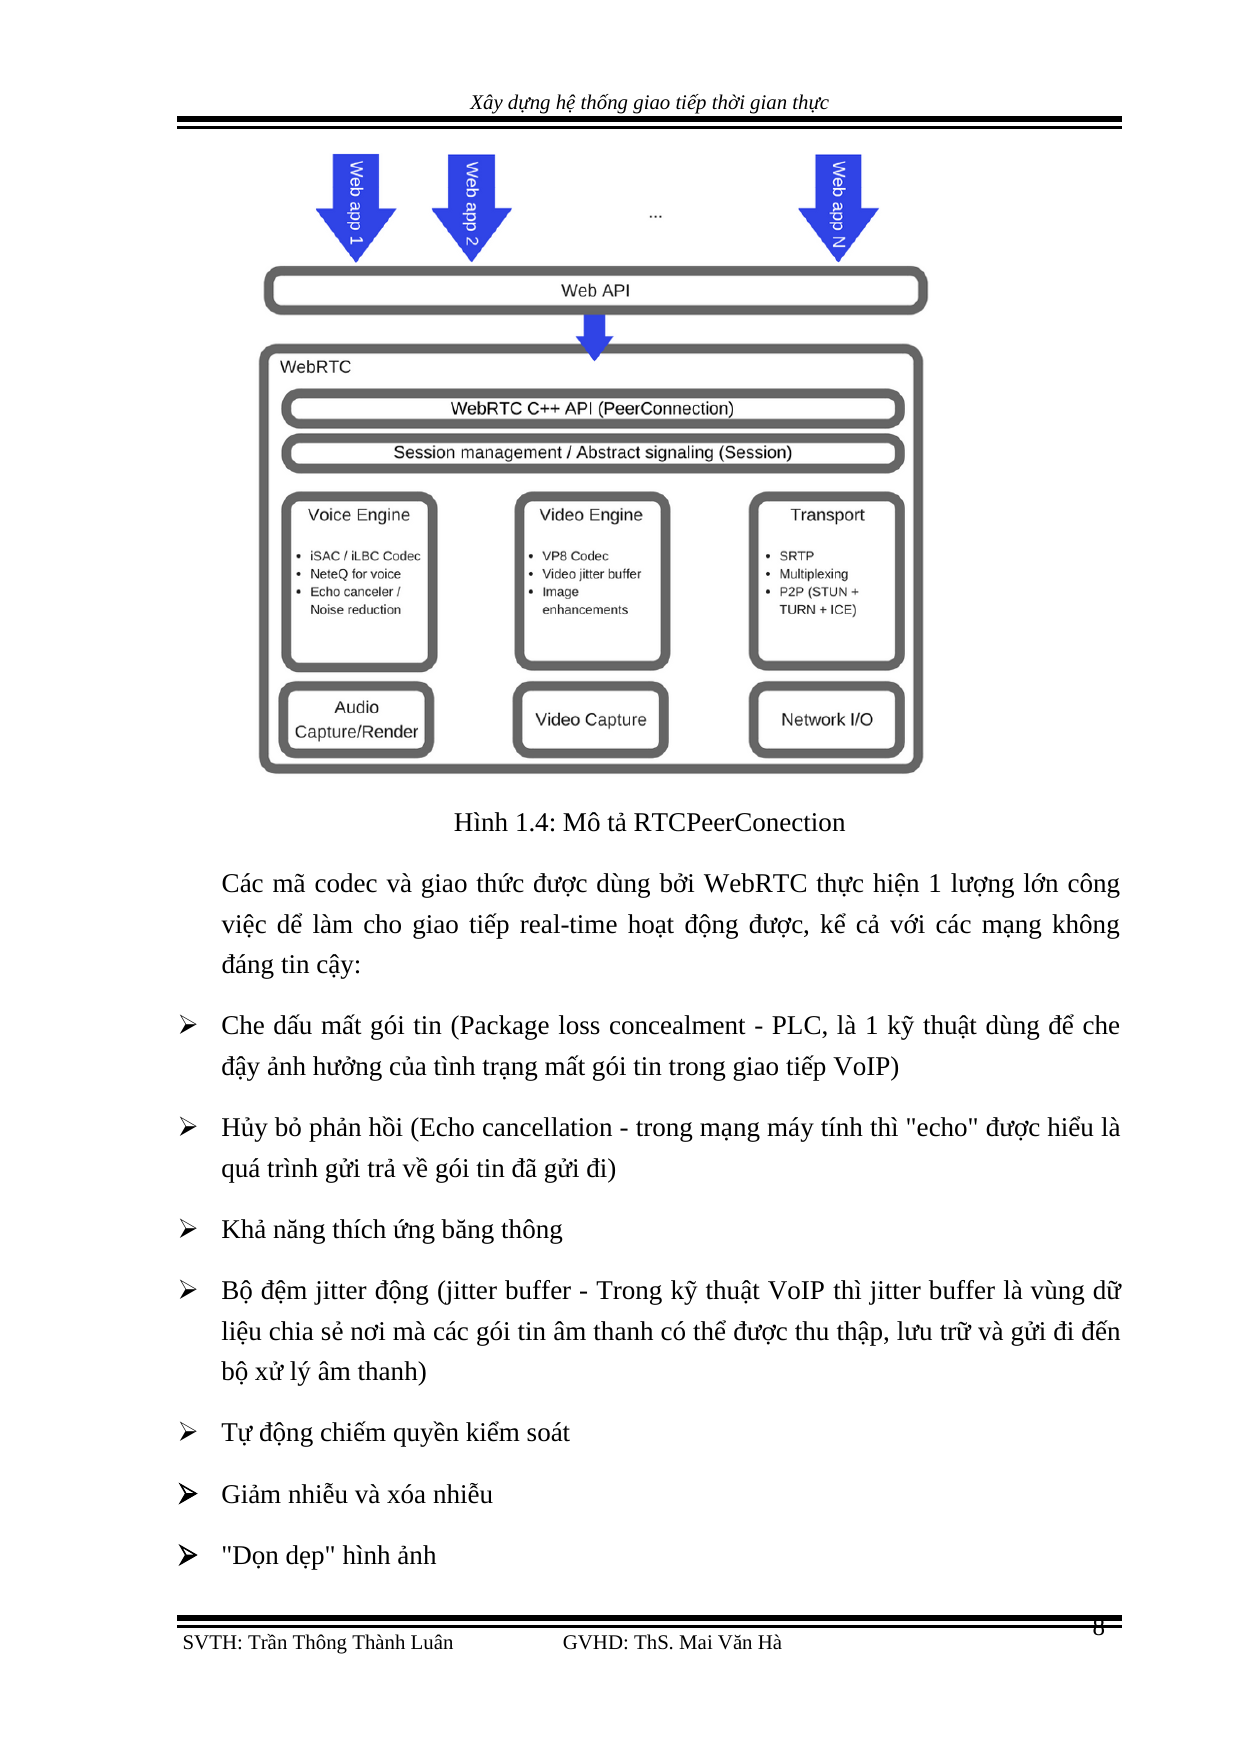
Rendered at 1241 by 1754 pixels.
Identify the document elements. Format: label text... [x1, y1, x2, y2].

list Khả năng thích ứng băng thông [177, 1213, 1122, 1244]
list Tự động chiếm quyền kiểm soát [177, 1417, 1122, 1448]
text Hình 1.4: Mô tả RTCPeerConection [177, 806, 1122, 837]
list Bộ đệm jitter động (jitter buffer - Trong kỹ thuật VoIP thì jitter buffer là vùng dữ liệu chia sẻ nơi mà các gói tin âm thanh có thể được thu thập, lưu trữ và gửi đi đến bộ xử lý âm thanh) [177, 1274, 1122, 1386]
list Che dấu mất gói tin (Package loss concealment - PLC, là 1 kỹ thuật dùng để che đậy ảnh hưởng của tình trạng mất gói tin trong giao tiếp VoIP) [177, 1009, 1122, 1081]
text Các mã codec và giao thức được dùng bởi WebRTC thực hiện 1 lượng lớn công việc dể làm cho giao tiếp real-time hoạt động được, kể cả với các mạng không đáng tin cậy: [221, 867, 1122, 979]
list "Dọn dẹp" hình ảnh [177, 1539, 1122, 1571]
list Giảm nhiễu và xóa nhiễu [177, 1478, 1122, 1509]
list Hủy bỏ phản hồi (Echo cancellation - trong mạng máy tính thì "echo" được hiểu là quá trình gửi trả về gói tin đã gửi đi) [177, 1111, 1122, 1183]
picture [177, 153, 1008, 777]
